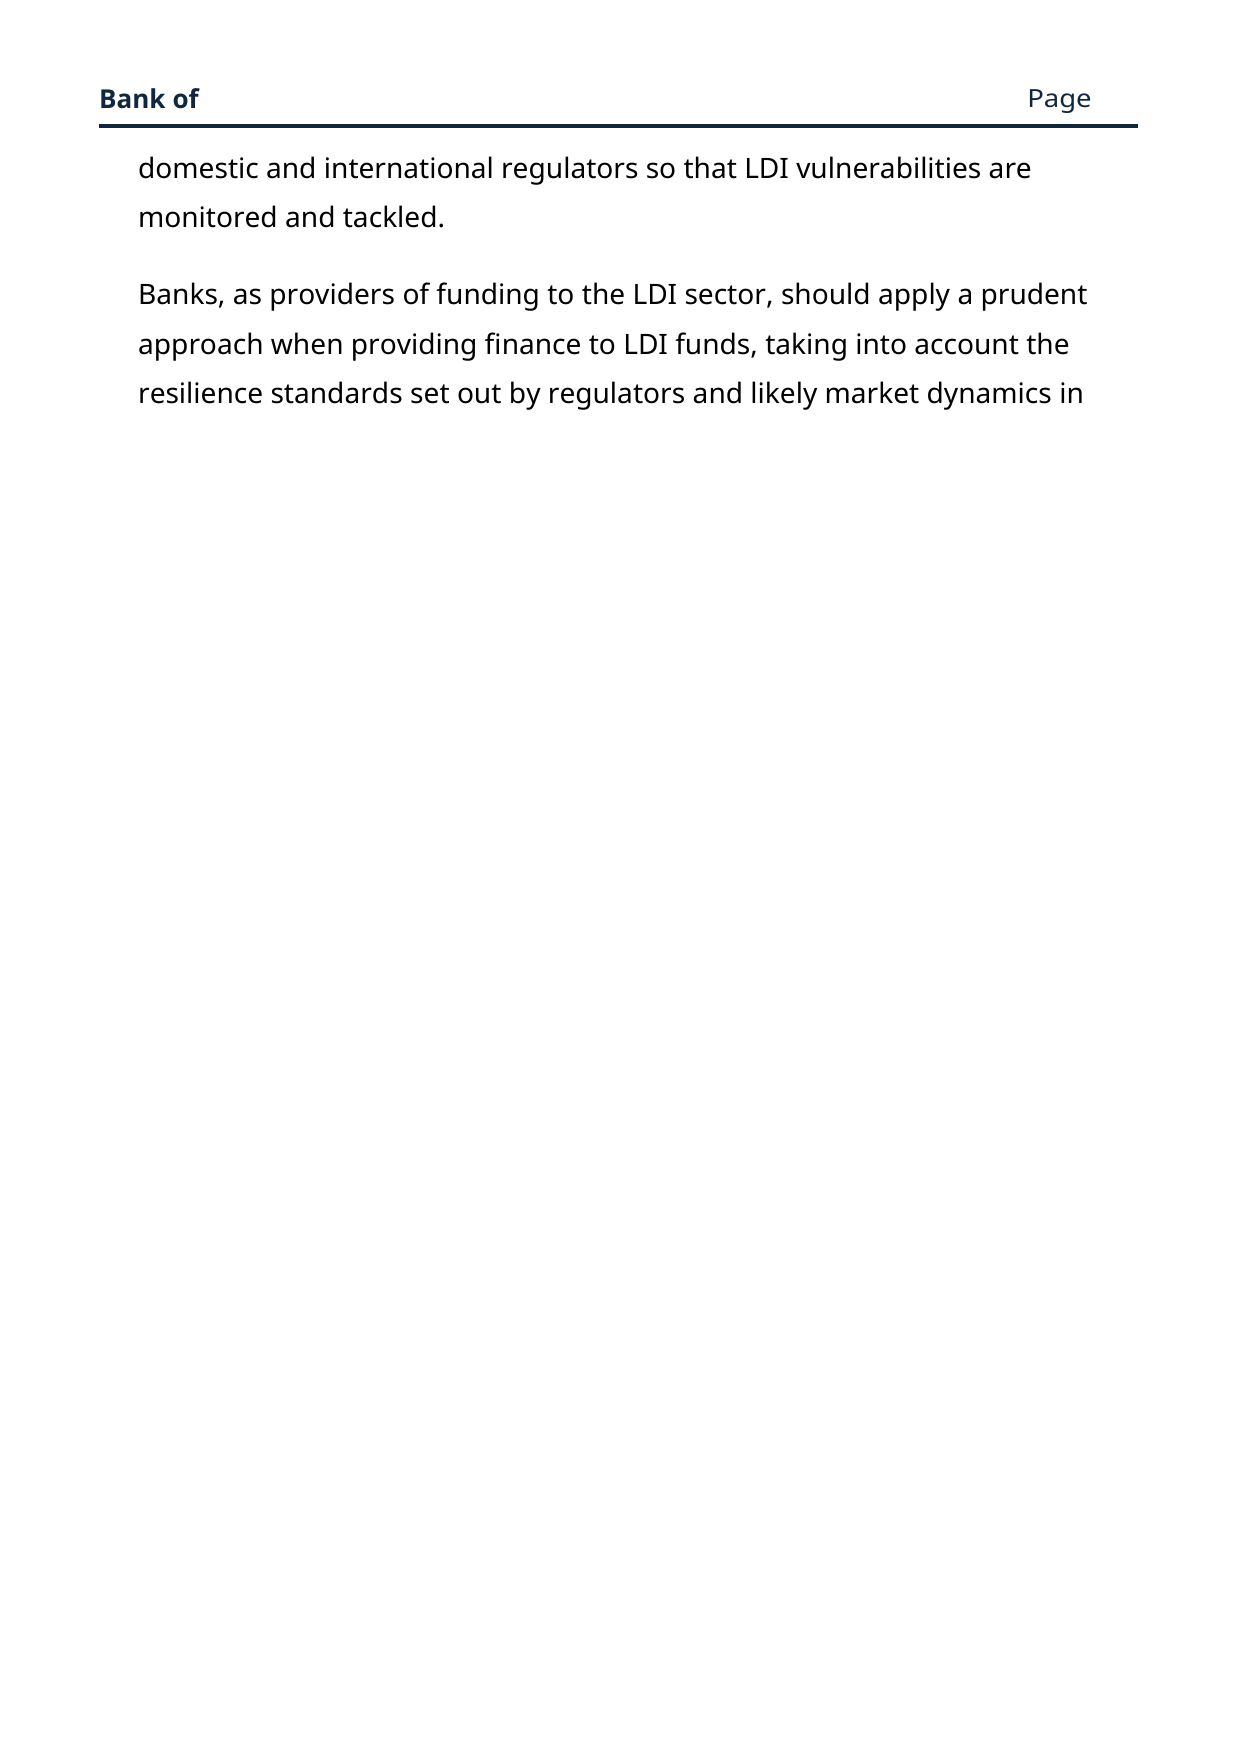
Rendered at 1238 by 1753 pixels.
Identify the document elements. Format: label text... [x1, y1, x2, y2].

text Banks, as providers of funding to the LDI sector, should apply a prudent approach when providing finance to LDI funds, taking into account the resilience standards set out by regulators and likely market dynamics in [138, 274, 1117, 412]
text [138, 148, 1099, 236]
